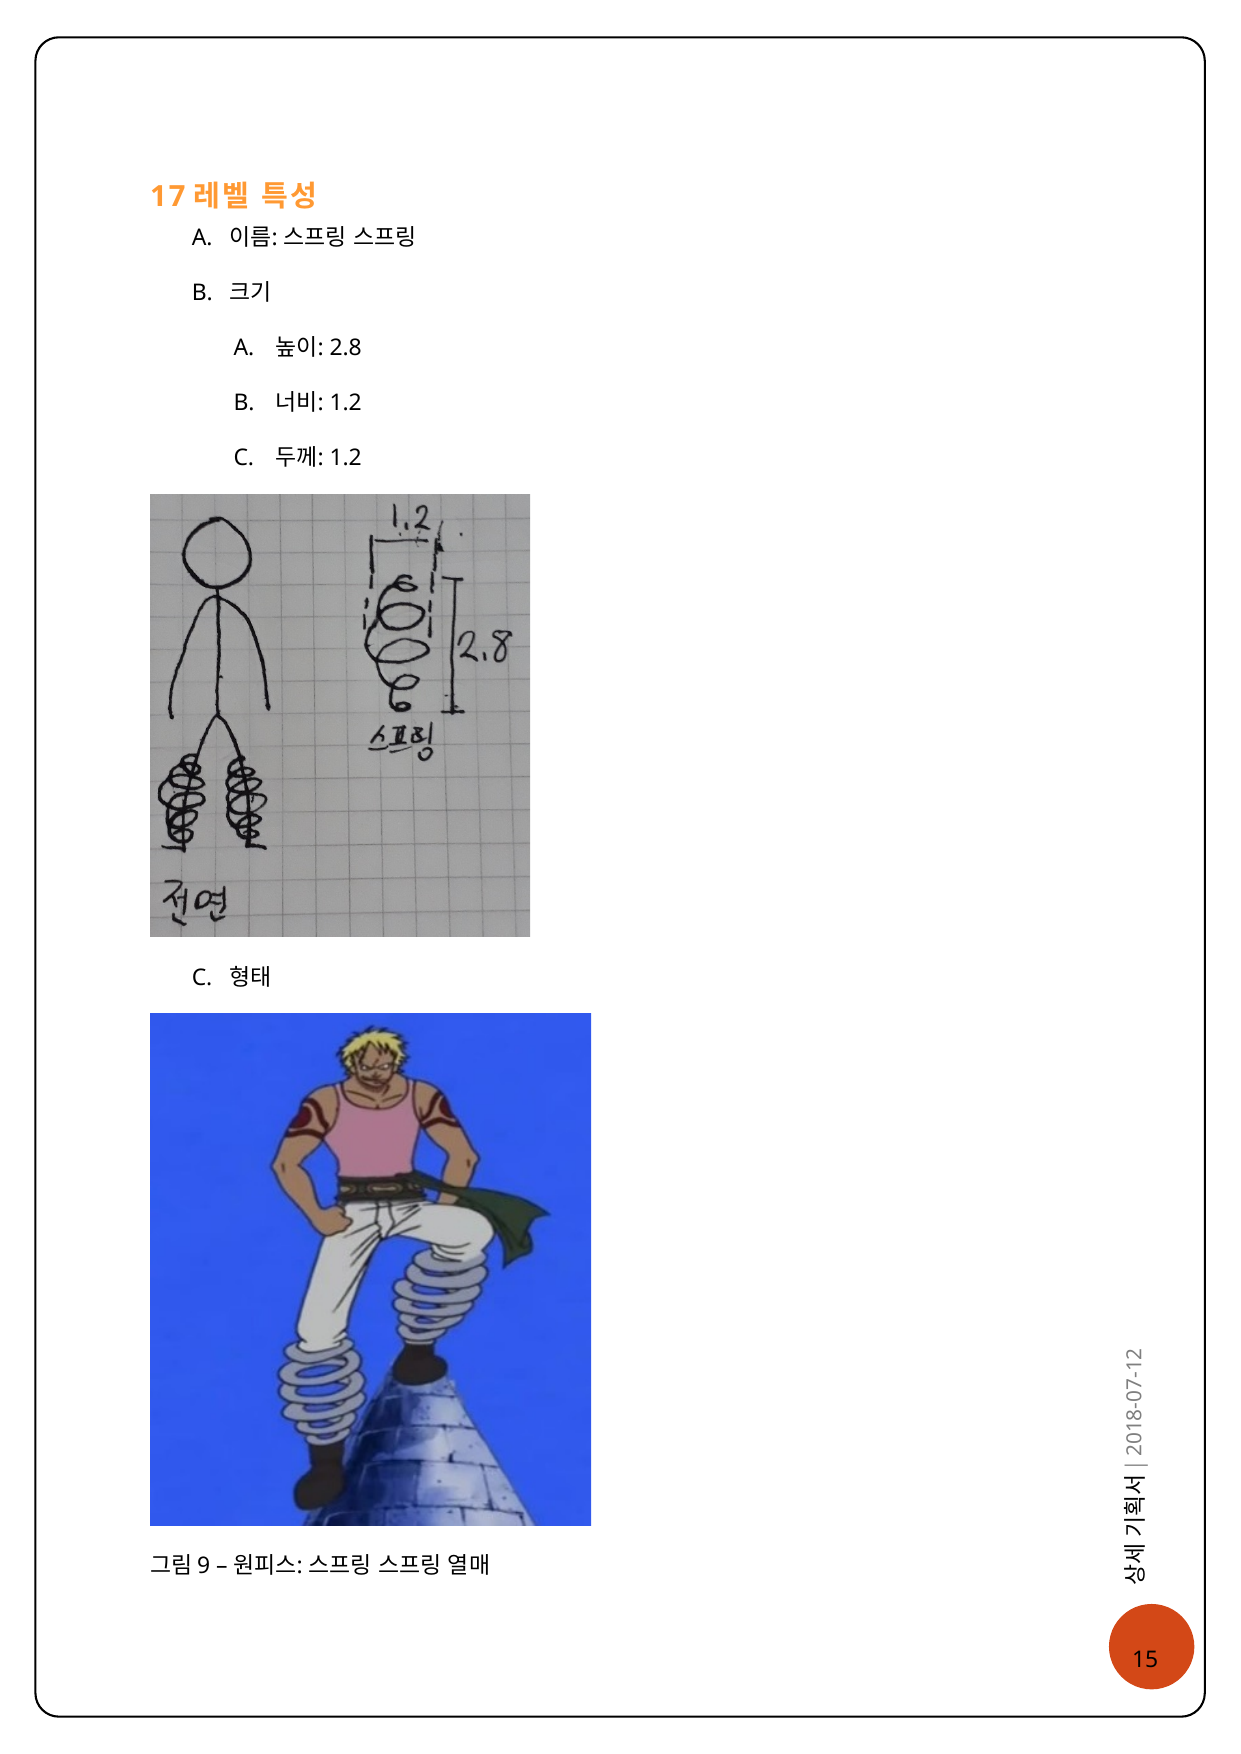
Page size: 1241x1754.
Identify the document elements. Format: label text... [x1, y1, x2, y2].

subtitle 17레벨 특성 [150, 173, 1090, 215]
picture [150, 1013, 592, 1526]
list 높이: 2.8 [233, 329, 1090, 363]
list 형태 [192, 958, 1090, 992]
list 크기 [192, 274, 1090, 308]
list 이름: 스프링 스프링 [192, 219, 1090, 253]
text 그림9 – 원피스: 스프링 스프링 열매 [150, 1547, 1090, 1580]
picture [150, 494, 530, 937]
list 너비: 1.2 [233, 384, 1090, 418]
list 두께: 1.2 [233, 439, 1090, 473]
